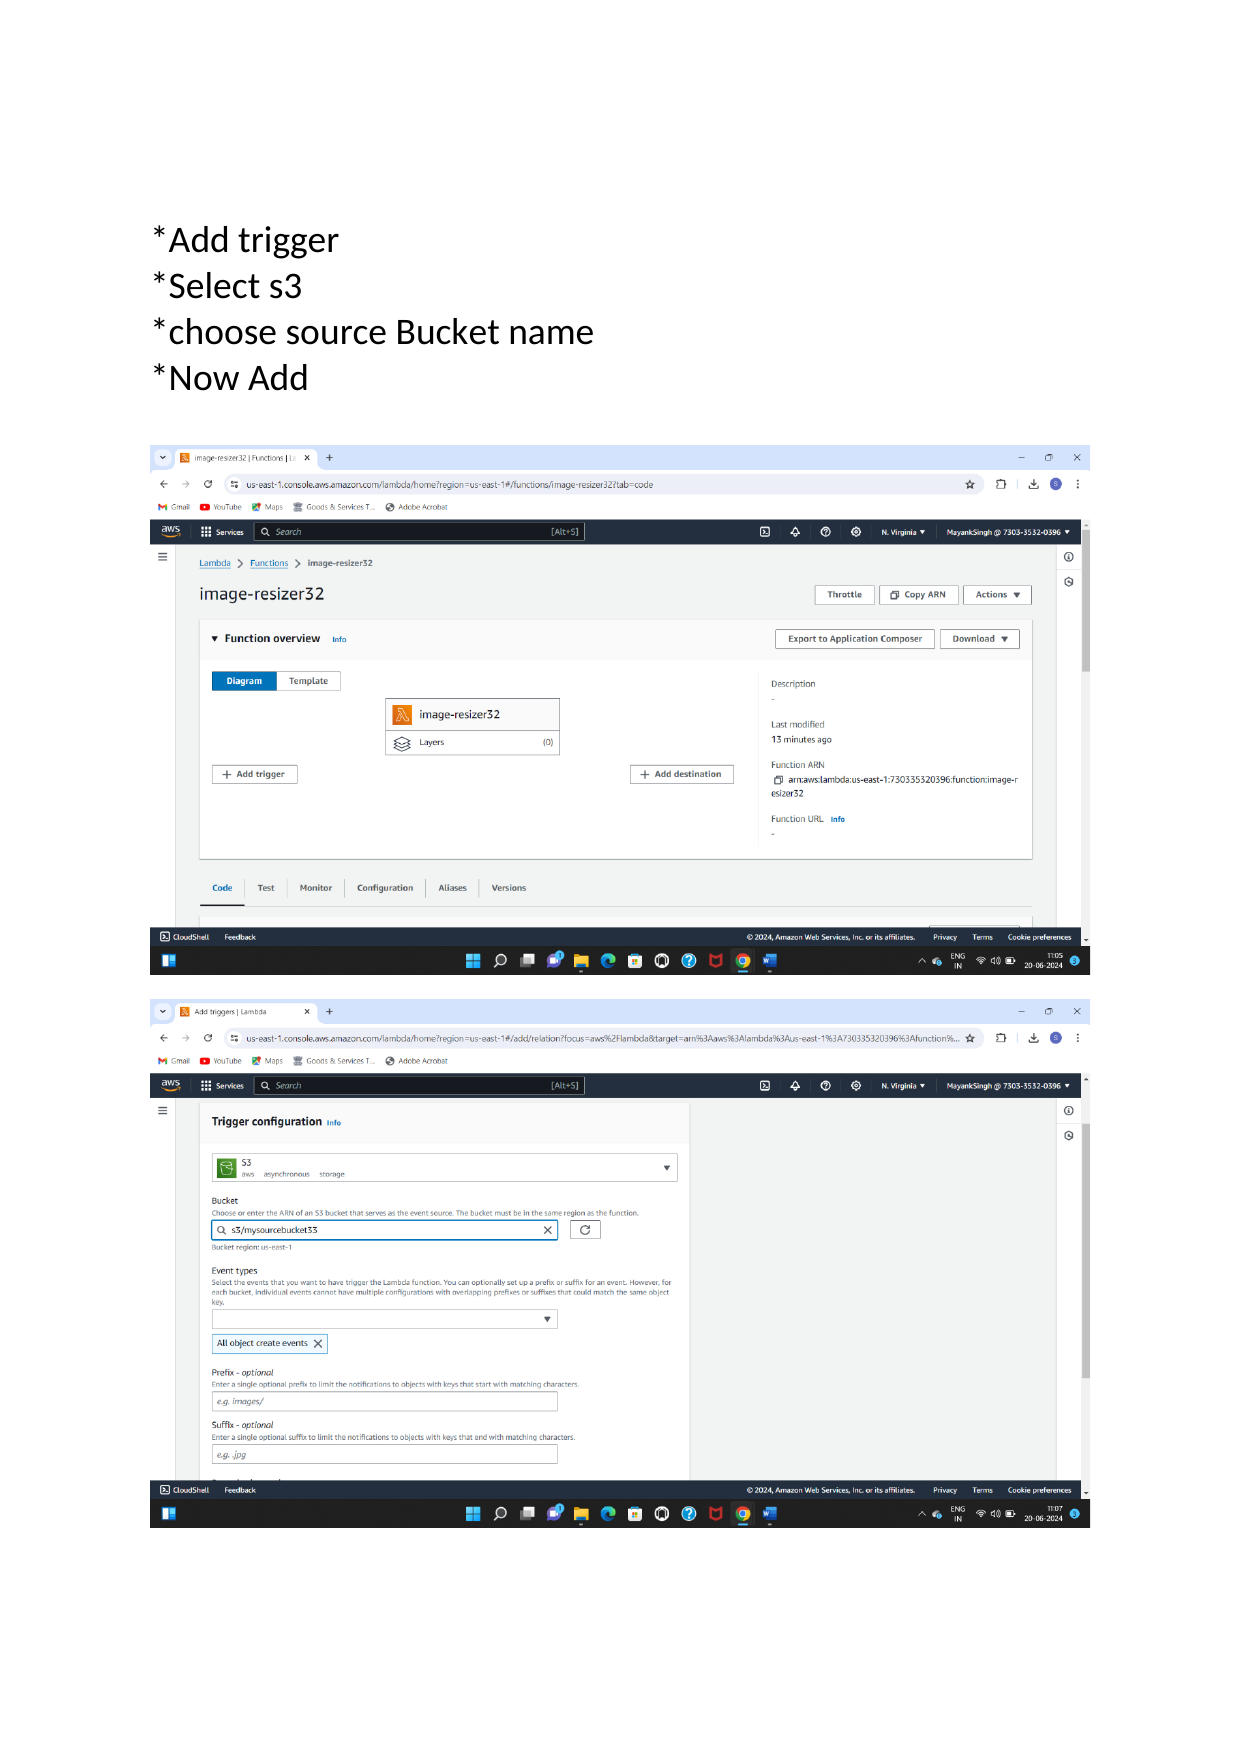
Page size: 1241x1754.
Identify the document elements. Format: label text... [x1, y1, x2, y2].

text *Add trigger [150, 216, 1090, 262]
picture [150, 999, 1091, 1528]
text *choose source Bucket name [150, 308, 1090, 354]
text *Select s3 [150, 262, 1090, 308]
picture [150, 445, 1091, 975]
text *Now Add [150, 354, 1090, 399]
